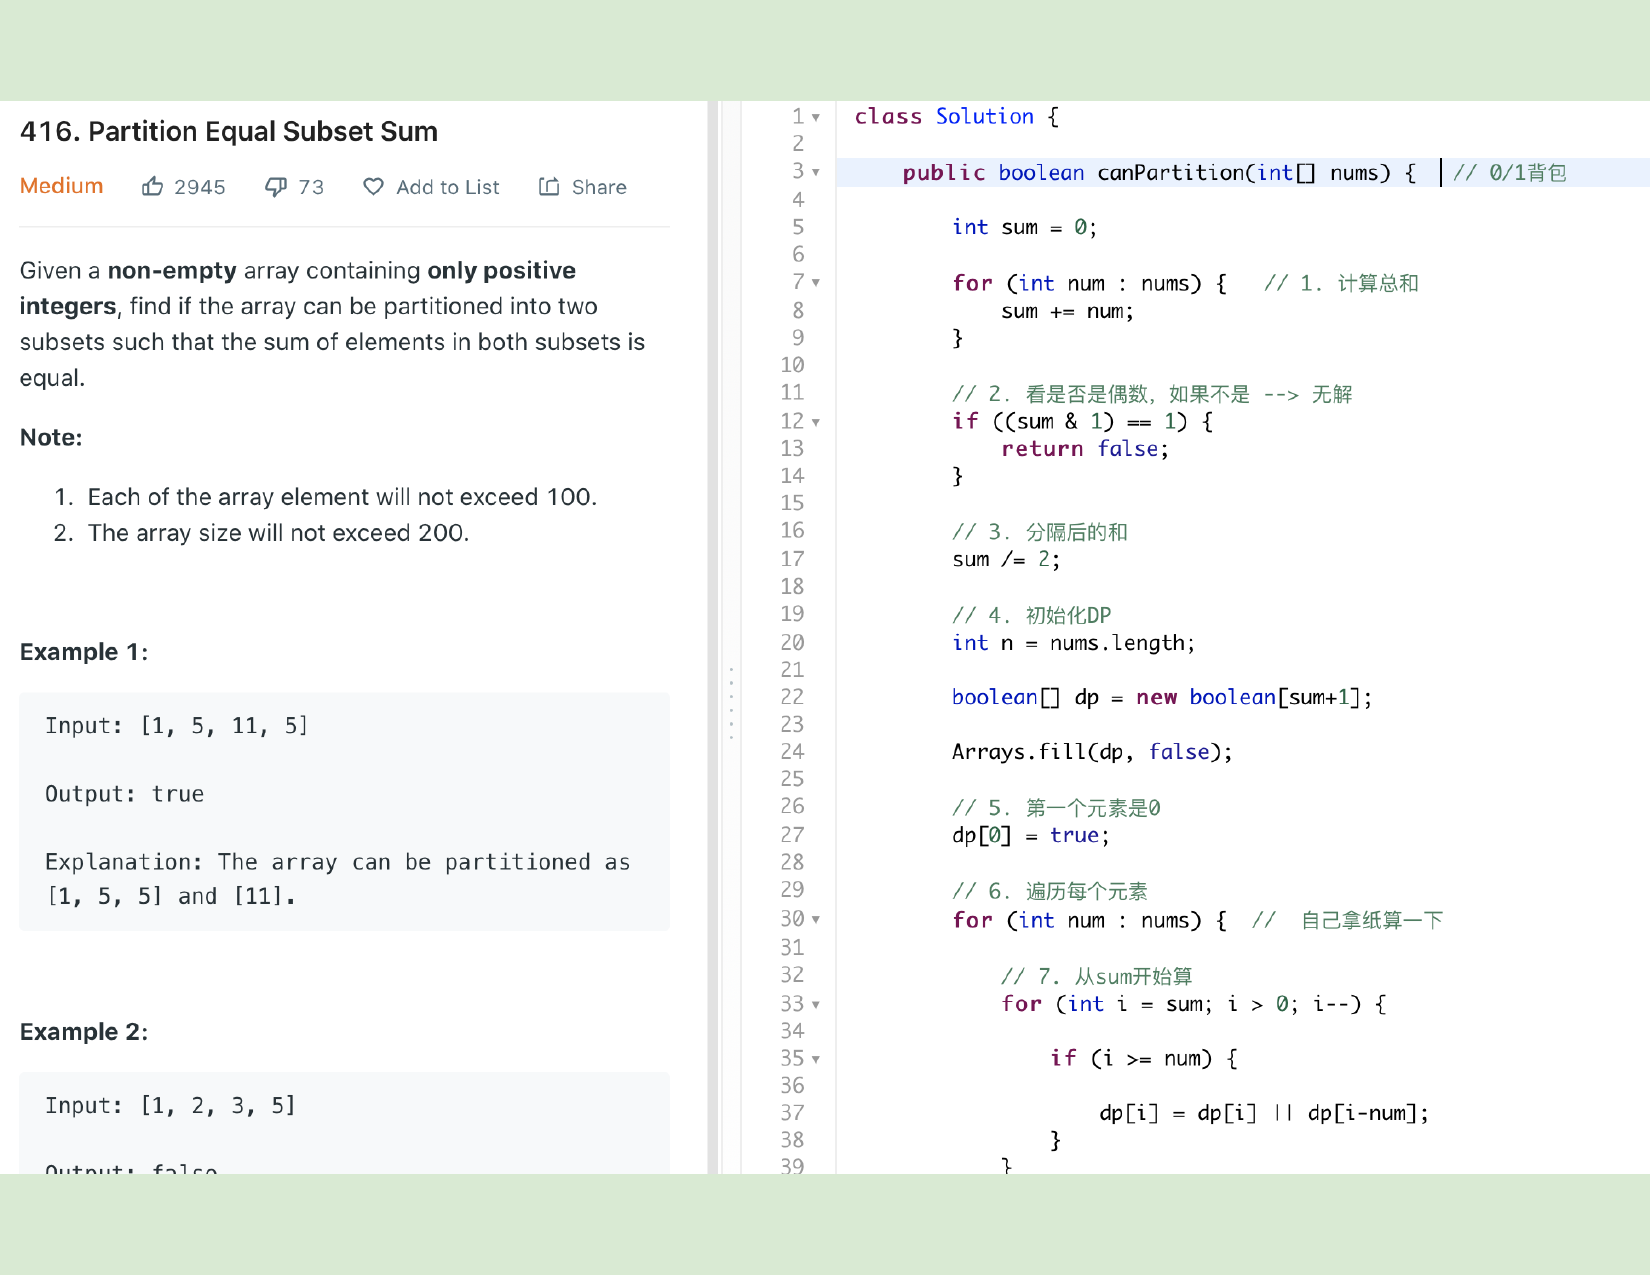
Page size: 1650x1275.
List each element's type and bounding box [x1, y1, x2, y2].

picture [0, 101, 1650, 1174]
